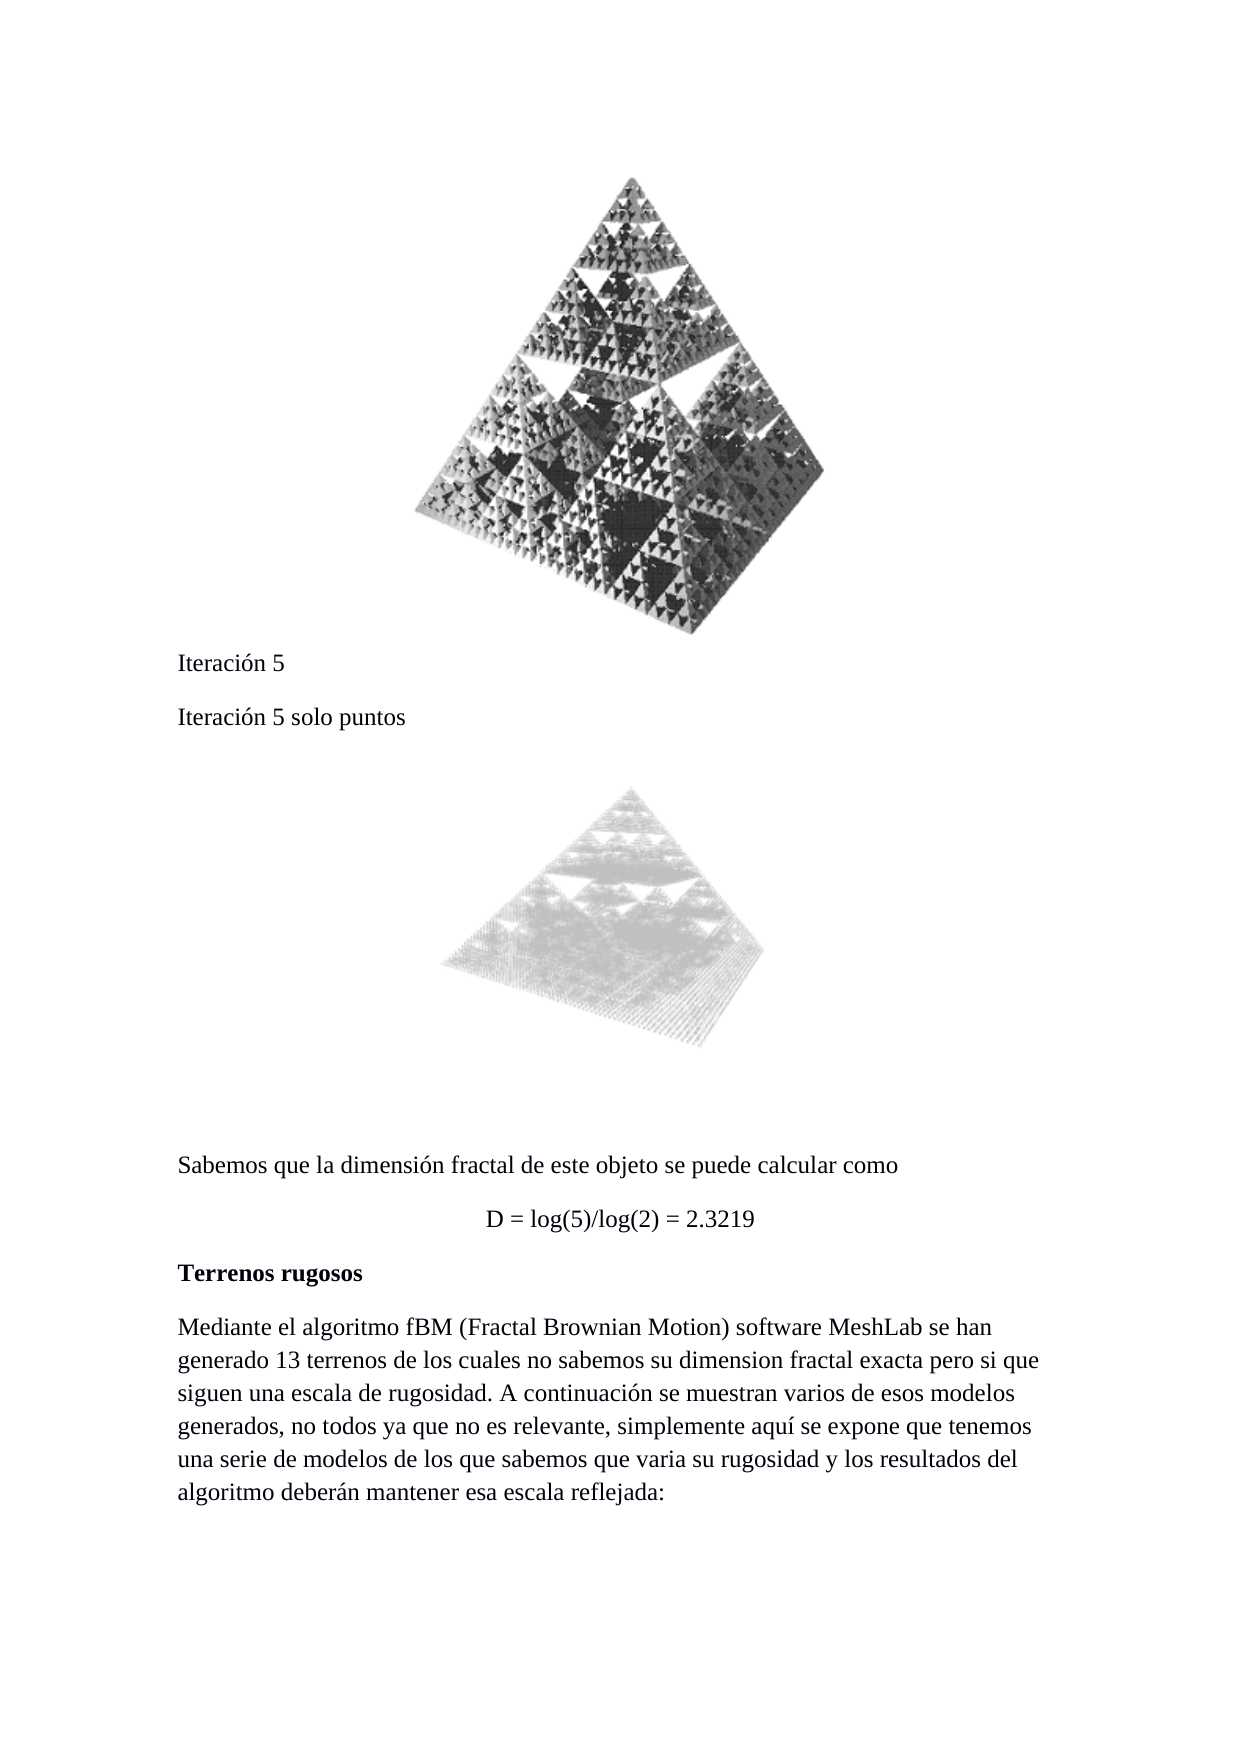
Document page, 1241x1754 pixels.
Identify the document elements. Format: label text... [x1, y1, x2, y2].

picture [413, 175, 827, 644]
text Mediante el algoritmo fBM (Fractal Brownian Motion) software MeshLab se han generado 13 terrenos de los cuales no sabemos su dimension fractal exacta pero si que siguen una escala de rugosidad. A continuación se muestran varios de esos modelos generados, no todos ya que no es relevante, simplemente aquí se expone que tenemos una serie de modelos de los que sabemos que varia su rugosidad y los resultados del algoritmo deberán mantener esa escala reflejada: [177, 1312, 1063, 1506]
picture [413, 756, 828, 1072]
text Iteración 5 solo puntos [177, 702, 1063, 731]
text D = log(5)/log(2) = 2.3219 [177, 1204, 1063, 1233]
text Terrenos rugosos [177, 1258, 1063, 1287]
text Sabemos que la dimensión fractal de este objeto se puede calcular como [177, 1150, 1063, 1179]
